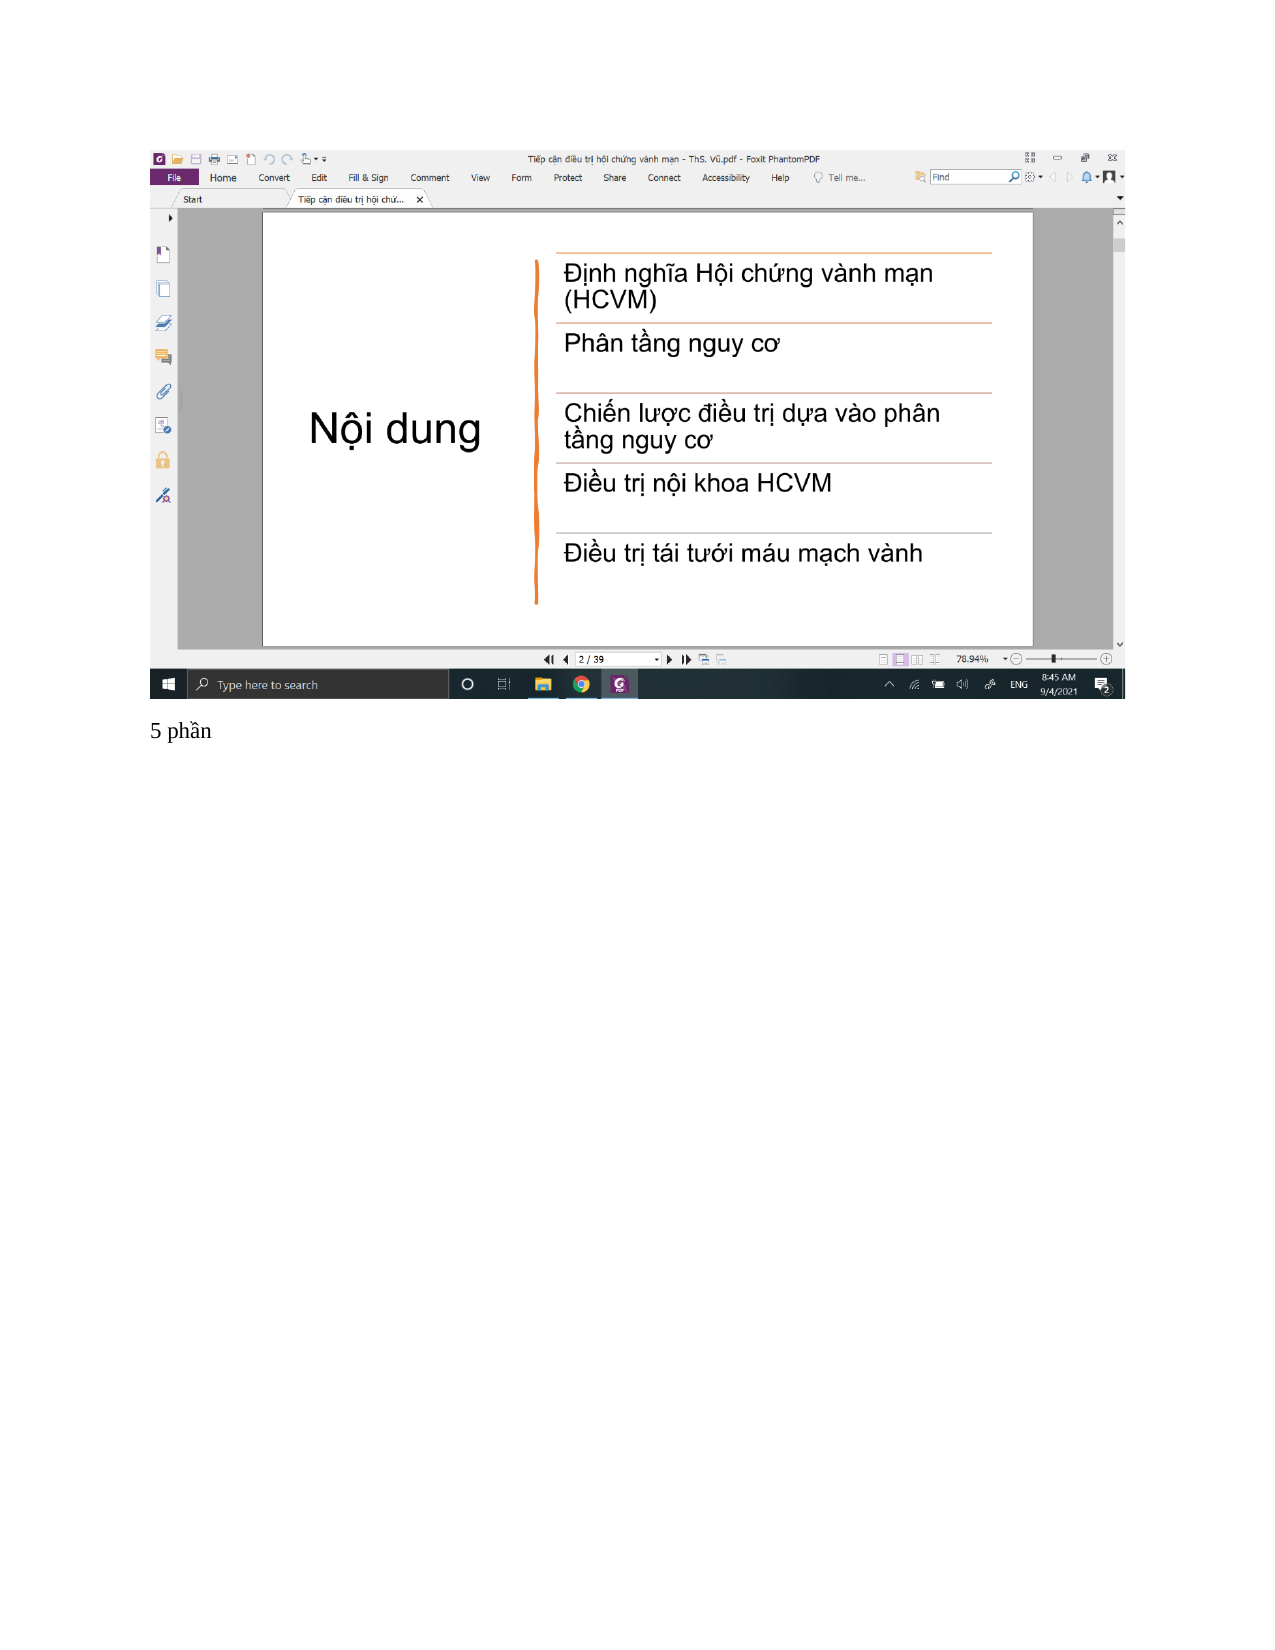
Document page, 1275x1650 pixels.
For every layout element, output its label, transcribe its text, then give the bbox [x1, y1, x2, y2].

text 5 phần [150, 717, 1125, 744]
picture [150, 150, 1125, 699]
